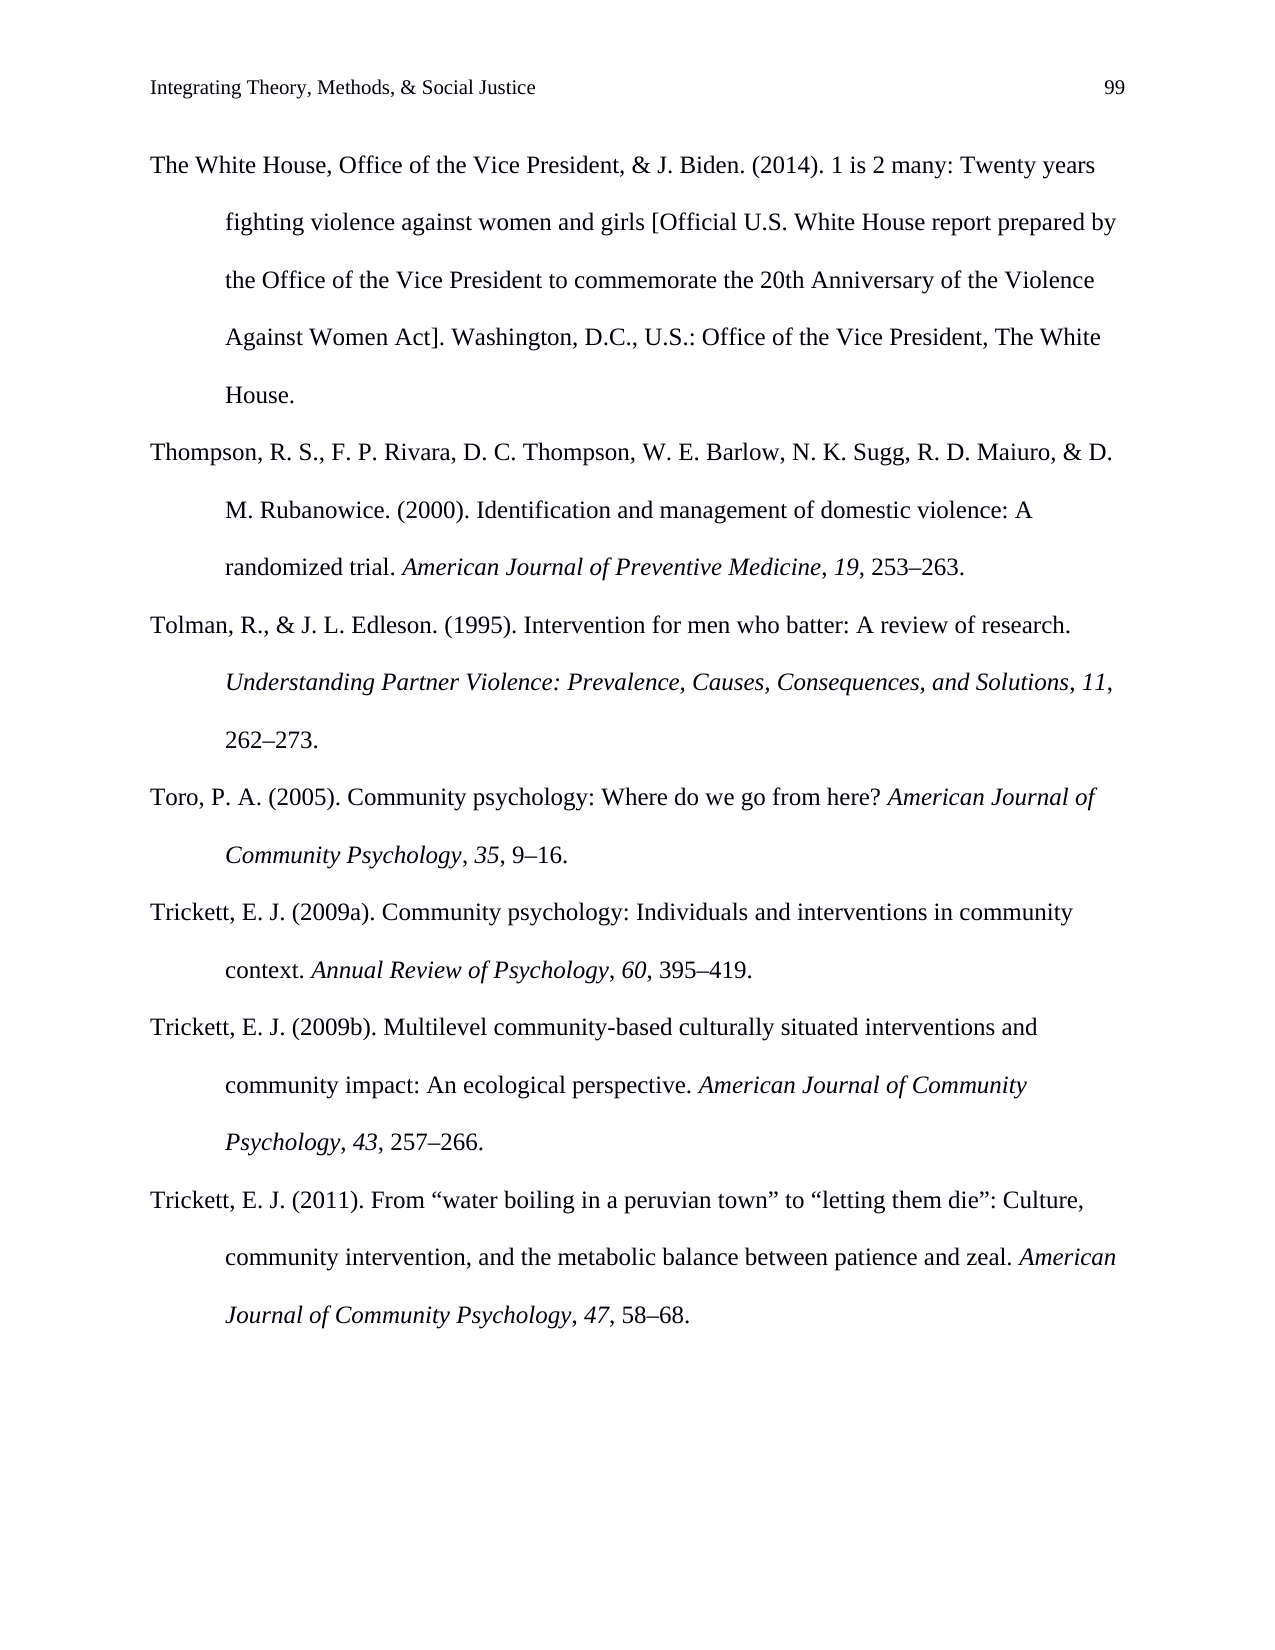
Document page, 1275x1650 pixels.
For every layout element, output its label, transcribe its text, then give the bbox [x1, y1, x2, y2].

text Toro, P. A. (2005). Community psychology: Where do we go from here? American Journal of Community Psychology, 35, 9–16. [150, 782, 1125, 869]
text Thompson, R. S., F. P. Rivara, D. C. Thompson, W. E. Barlow, N. K. Sugg, R. D. Maiuro, & D. M. Rubanowice. (2000). Identification and management of domestic violence: A randomized trial. American Journal of Preventive Medicine, 19, 253–263. [150, 437, 1125, 581]
text Trickett, E. J. (2009a). Community psychology: Individuals and interventions in community context. Annual Review of Psychology, 60, 395–419. [150, 897, 1125, 984]
text Trickett, E. J. (2009b). Multilevel community-based culturally situated interventions and community impact: An ecological perspective. American Journal of Community Psychology, 43, 257–266. [150, 1012, 1125, 1156]
text The White House, Office of the Vice President, & J. Biden. (2014). 1 is 2 many: Twenty years fighting violence against women and girls [Official U.S. White House report prepared by the Office of the Vice President to commemorate the 20th Anniversary of the Violence Against Women Act]. Washington, D.C., U.S.: Office of the Vice President, The White House. [150, 150, 1125, 409]
text Trickett, E. J. (2011). From “water boiling in a peruvian town” to “letting them die”: Culture, community intervention, and the metabolic balance between patience and zeal. American Journal of Community Psychology, 47, 58–68. [150, 1185, 1125, 1329]
text Tolman, R., & J. L. Edleson. (1995). Intervention for men who batter: A review of research. Understanding Partner Violence: Prevalence, Causes, Consequences, and Solutions, 11, 262–273. [150, 610, 1125, 754]
